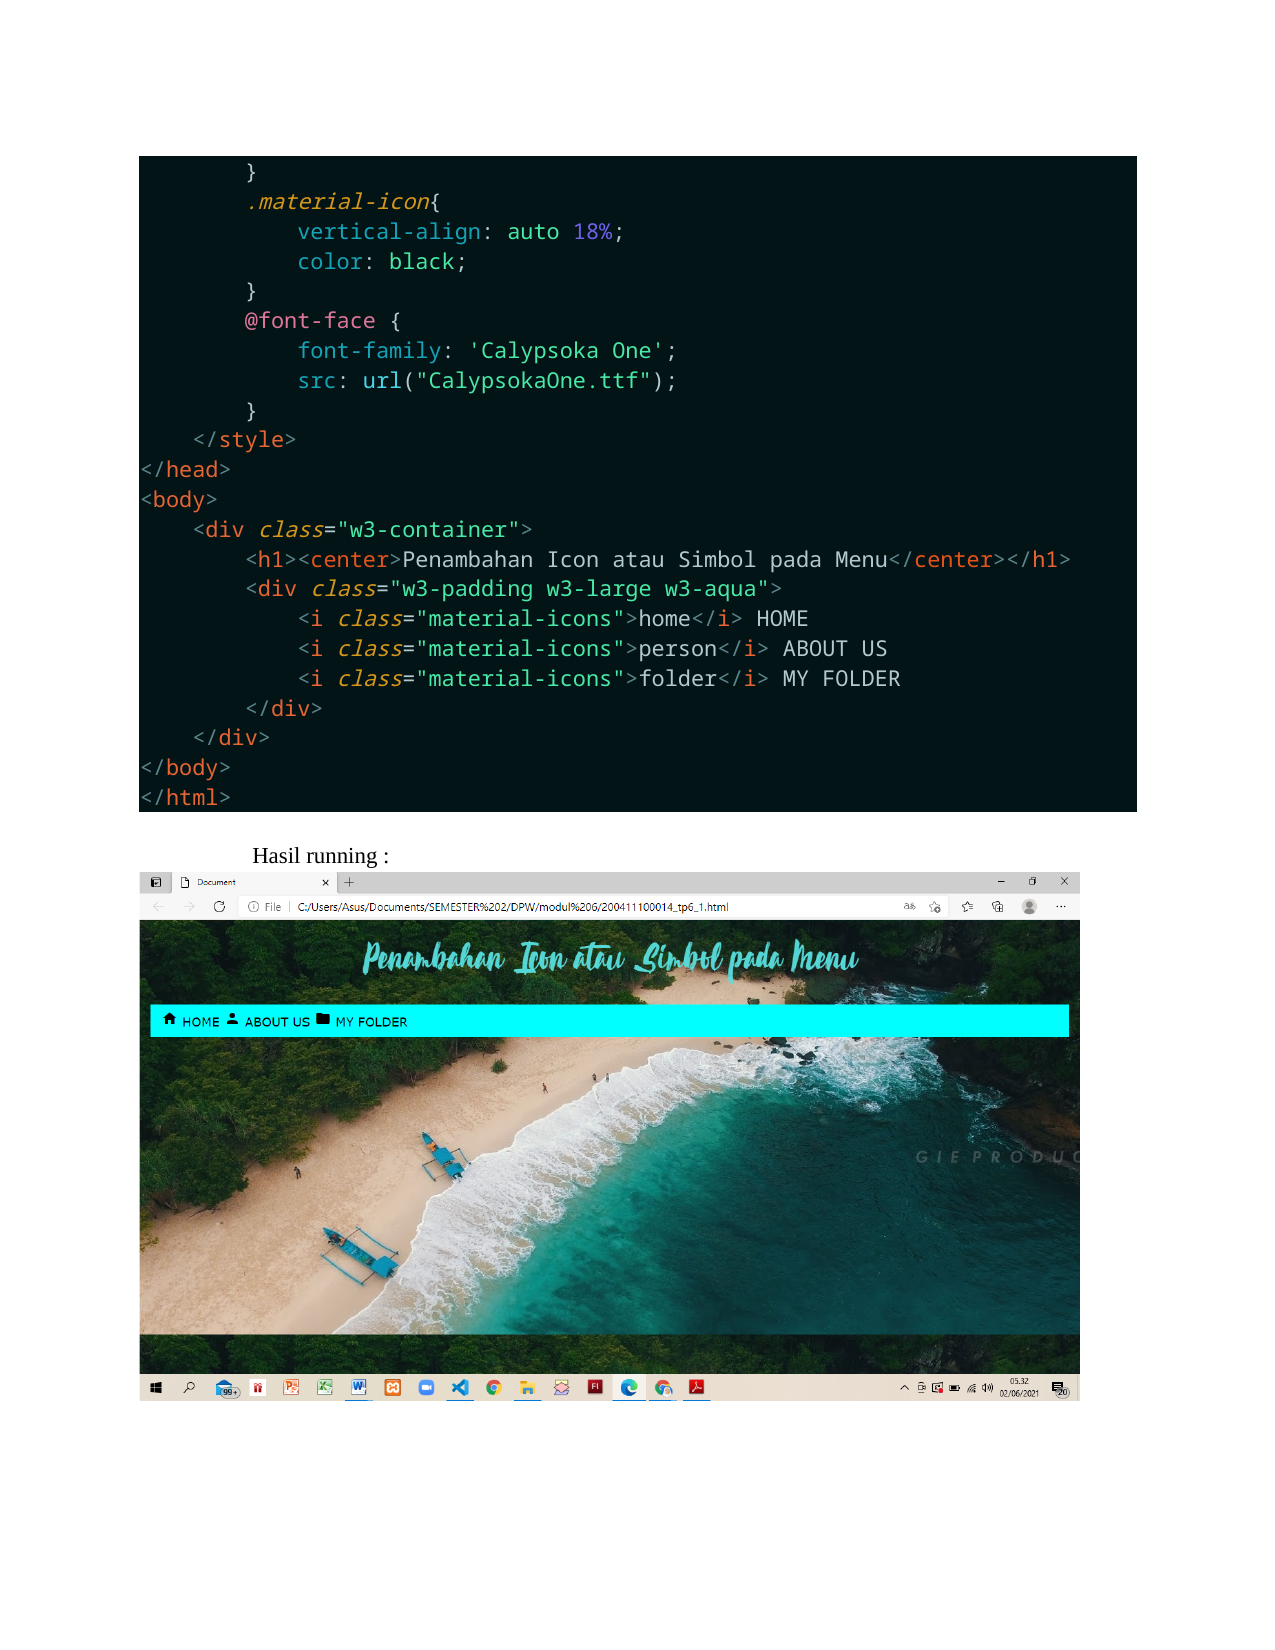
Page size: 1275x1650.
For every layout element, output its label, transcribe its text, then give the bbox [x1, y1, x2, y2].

text color: black; [139, 246, 1137, 275]
text <i class="material-icons">folder</i> MY FOLDER [139, 663, 1137, 692]
text </body> [139, 752, 1137, 782]
text <div class="w3-container"> [139, 514, 1137, 543]
text .material-icon{ [139, 186, 1137, 216]
text </head> [139, 454, 1137, 484]
text } [139, 156, 1137, 186]
text </html> [139, 782, 1137, 812]
text <body> [139, 484, 1137, 514]
text font-family: 'Calypsoka One'; [139, 335, 1137, 365]
picture [139, 872, 1080, 1401]
text </style> [139, 424, 1137, 454]
text <h1><center>Penambahan Icon atau Simbol pada Menu</center></h1> [139, 543, 1137, 573]
text <div class="w3-padding w3-large w3-aqua"> [139, 573, 1137, 603]
text <i class="material-icons">home</i> HOME [139, 603, 1137, 633]
text </div> [139, 692, 1137, 722]
text </div> [139, 722, 1137, 752]
text <i class="material-icons">person</i> ABOUT US [139, 633, 1137, 663]
text src: url("CalypsokaOne.ttf"); [139, 365, 1137, 394]
text } [139, 275, 1137, 305]
text } [139, 394, 1137, 424]
text vertical-align: auto 18%; [139, 216, 1137, 246]
text @font-face { [139, 305, 1137, 335]
list Hasil running : [252, 842, 1137, 868]
